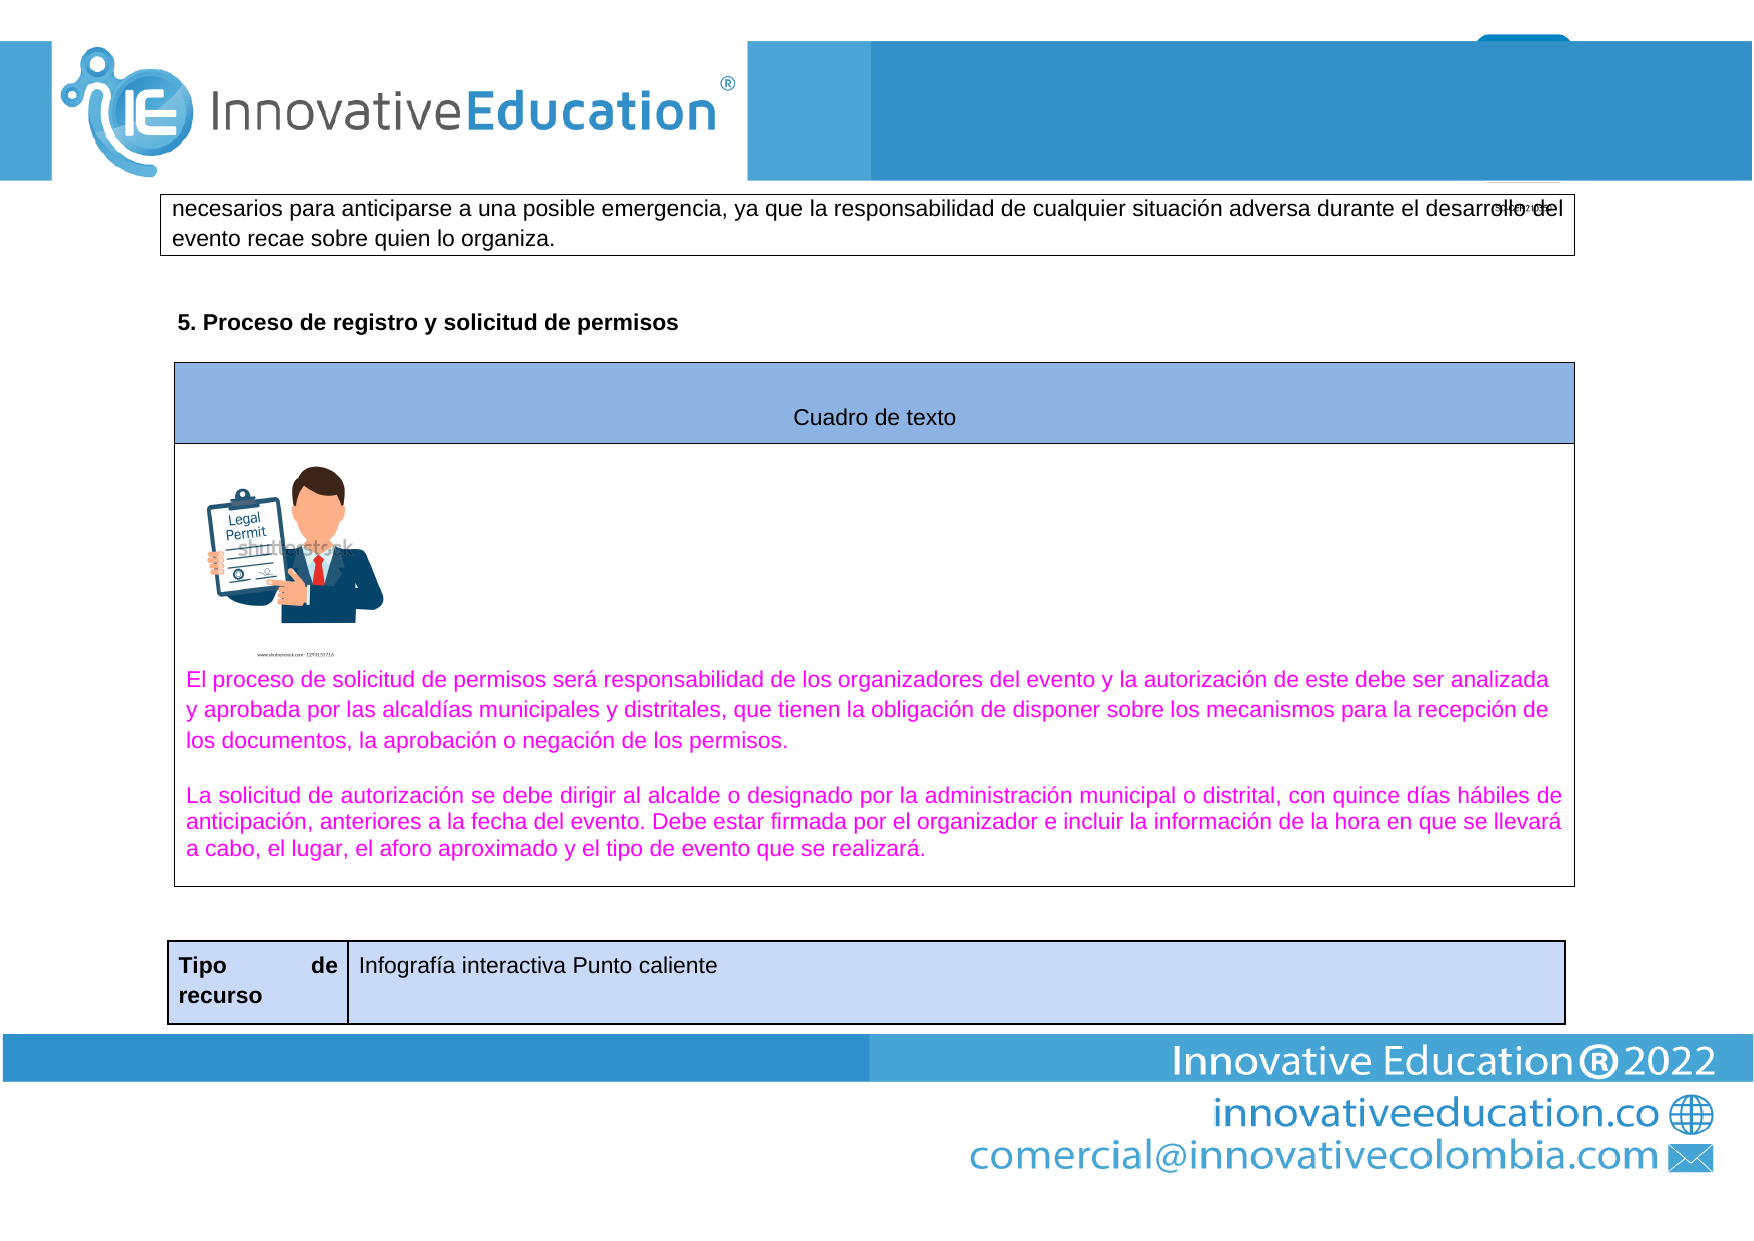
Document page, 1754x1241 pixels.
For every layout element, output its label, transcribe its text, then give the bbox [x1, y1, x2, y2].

text 5. Proceso de registro y solicitud de permisos [177, 309, 1401, 335]
table_header Infografía interactiva Punto caliente [349, 942, 1564, 1023]
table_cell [161, 195, 1574, 255]
table_header Cuadro de texto [175, 363, 1574, 443]
table_header Tipo de recurso [169, 942, 347, 1023]
table_cell El proceso de solicitud de permisos será responsabilidad de los organizadores del evento y la autorización de este debe ser analizada y aprobada por las alcaldías municipales y distritales, que tienen la obligación de disponer sobre los mecanismos para la recepción de los documentos, la aprobación o negación de los permisos. La solicitud de autorización se debe dirigir al alcalde o designado por la administración municipal o distrital, con quince días hábiles de anticipación, anteriores a la fecha del evento. Debe estar firmada por el organizador e incluir la información de la hora en que se llevará a cabo, el lugar, el aforo aproximado y el tipo de evento que se realizará. [175, 444, 1574, 886]
picture [192, 444, 399, 658]
picture [2, 1032, 1754, 1179]
picture [0, 28, 1752, 214]
